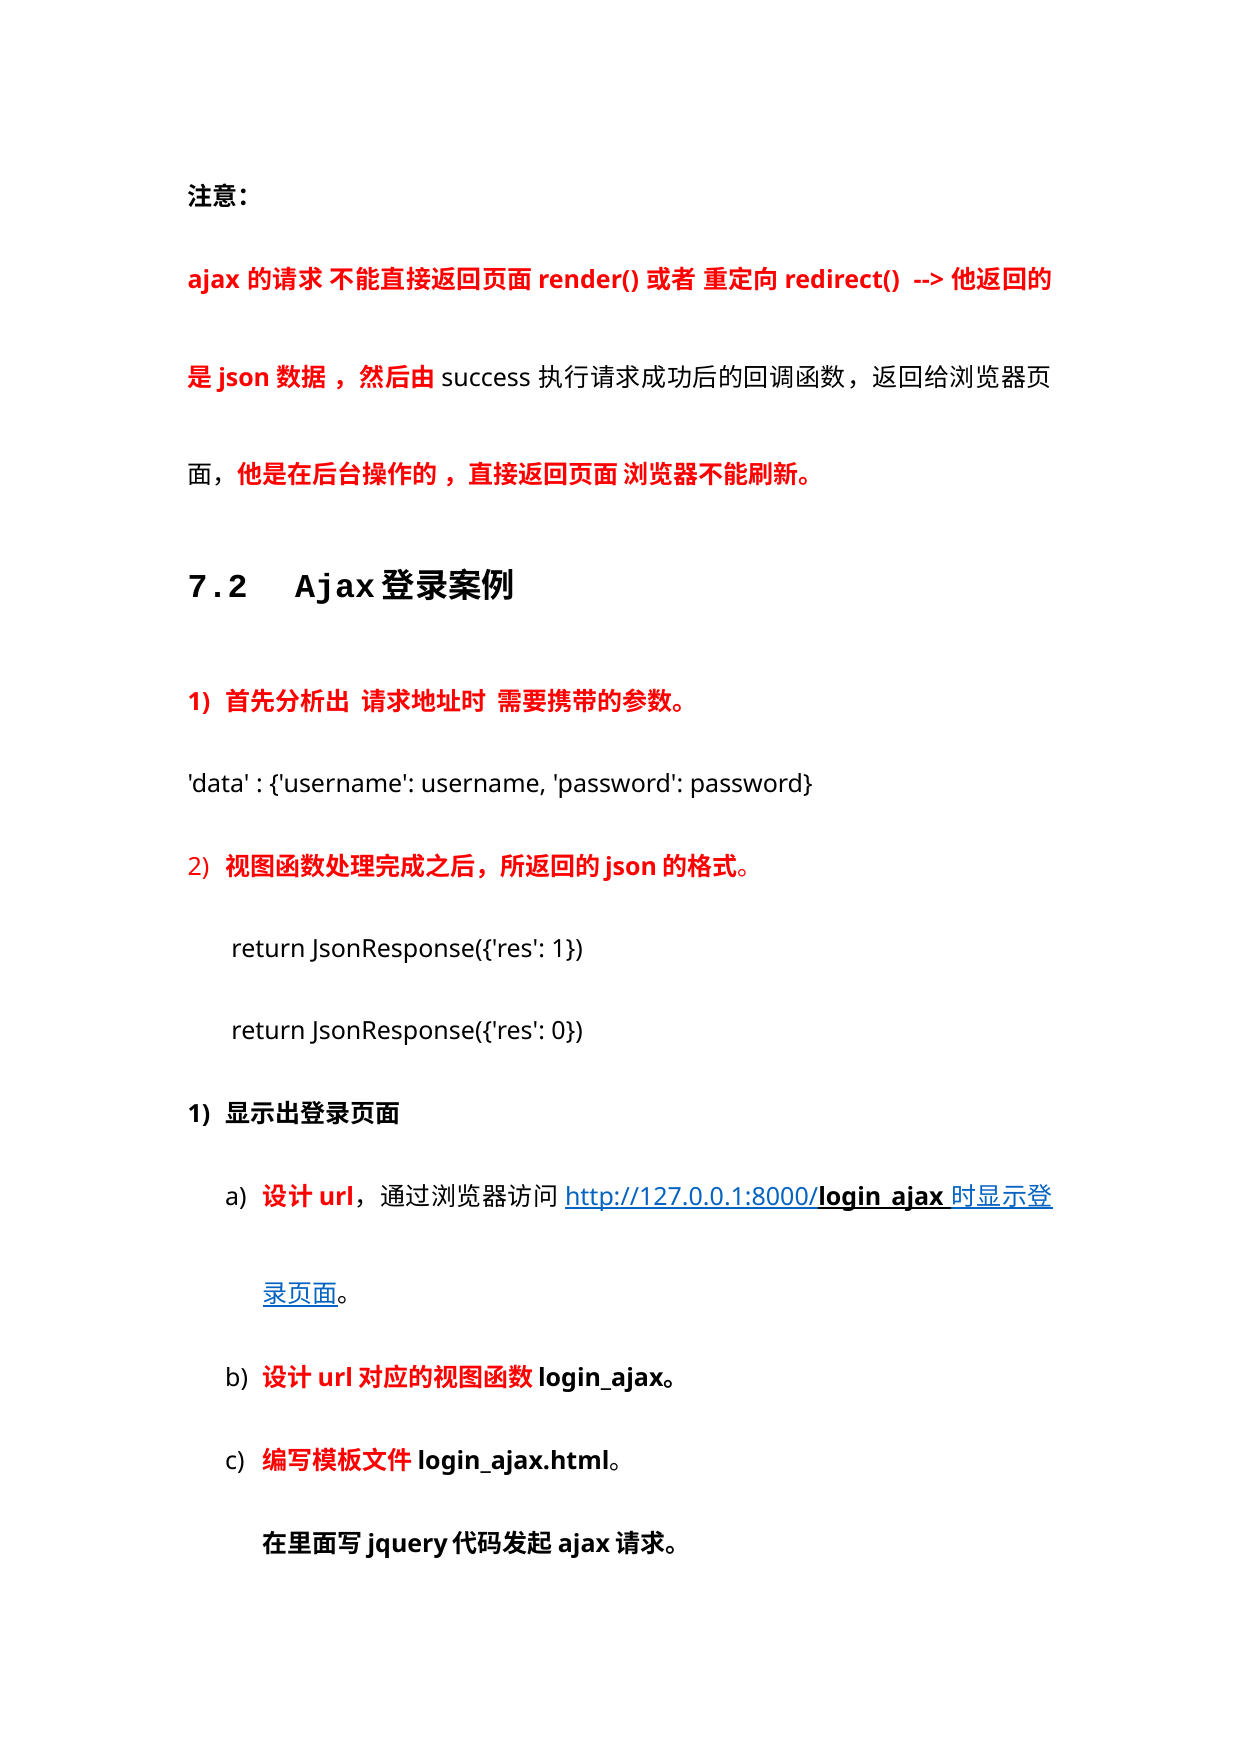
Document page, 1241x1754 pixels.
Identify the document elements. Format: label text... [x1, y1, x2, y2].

list return JsonResponse({'res': 1}) [187, 915, 1053, 980]
list 视图函数处理完成之后，所返回的json的格式。 [187, 832, 1053, 897]
subtitle Ajax登录案例 [187, 550, 1053, 615]
list 在里面写jquery代码发起ajax请求。 [262, 1509, 1053, 1574]
list 设计url，通过浏览器访问 http://127.0.0.1:8000/login_ajax 时显示登录页面。 [225, 1162, 1053, 1324]
list 编写模板文件login_ajax.html。 [225, 1426, 1053, 1491]
list 'data' : {'username': username, 'password': password} [187, 750, 1053, 815]
list 首先分析出 请求地址时 需要携带的参数。 [187, 667, 1053, 732]
list 注意： [187, 162, 1053, 227]
list return JsonResponse({'res': 0}) [187, 997, 1053, 1062]
list 显示出登录页面 [187, 1079, 1053, 1144]
list ajax 的请求 不能直接返回页面render() 或者 重定向redirect() --> 他返回的是json数据 ，然后由success 执行请求成功后的回调函数，返回给浏览器页面，他是在后台操作的 ，直接返回页面 浏览器不能刷新。 [187, 245, 1053, 505]
list 设计url对应的视图函数login_ajax。 [225, 1343, 1053, 1408]
